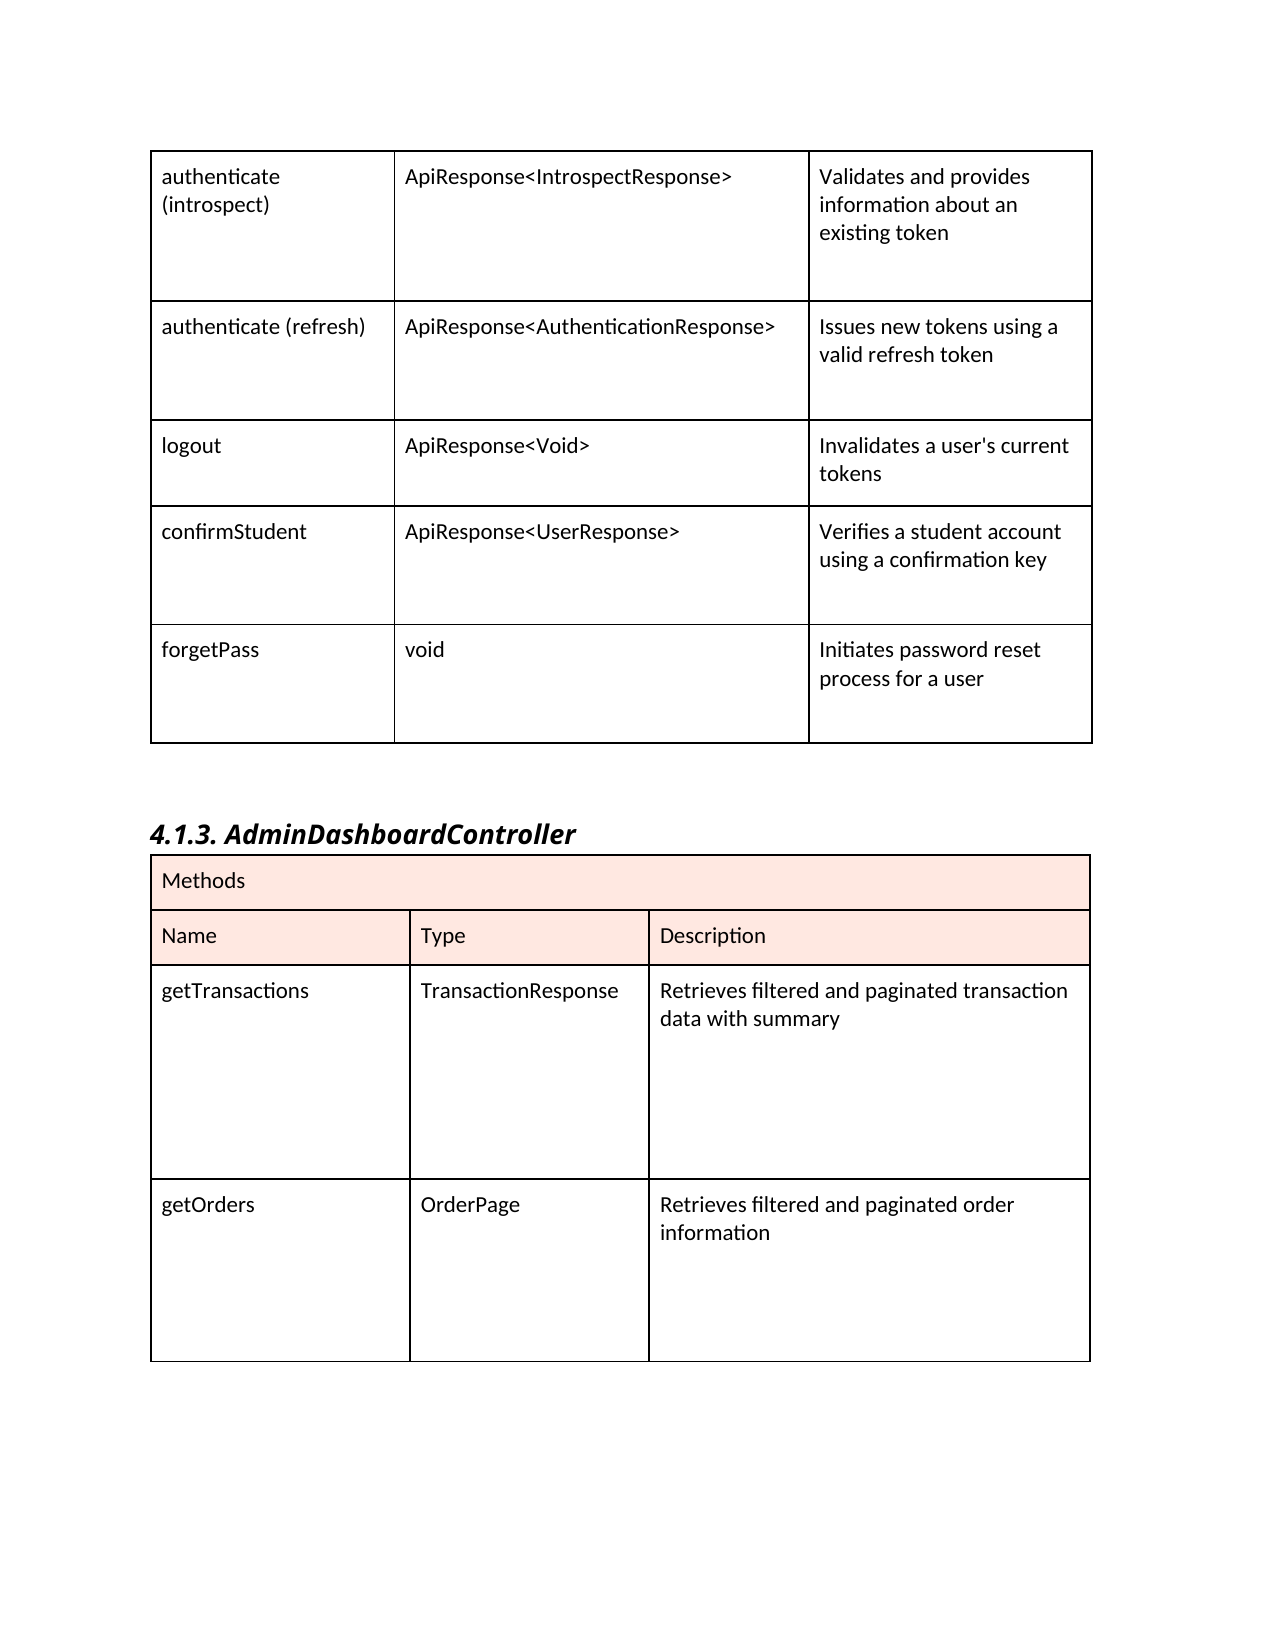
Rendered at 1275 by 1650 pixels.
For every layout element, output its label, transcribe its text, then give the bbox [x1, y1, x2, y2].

subtitle 4.1.3. AdminDashboardController [150, 815, 1125, 852]
